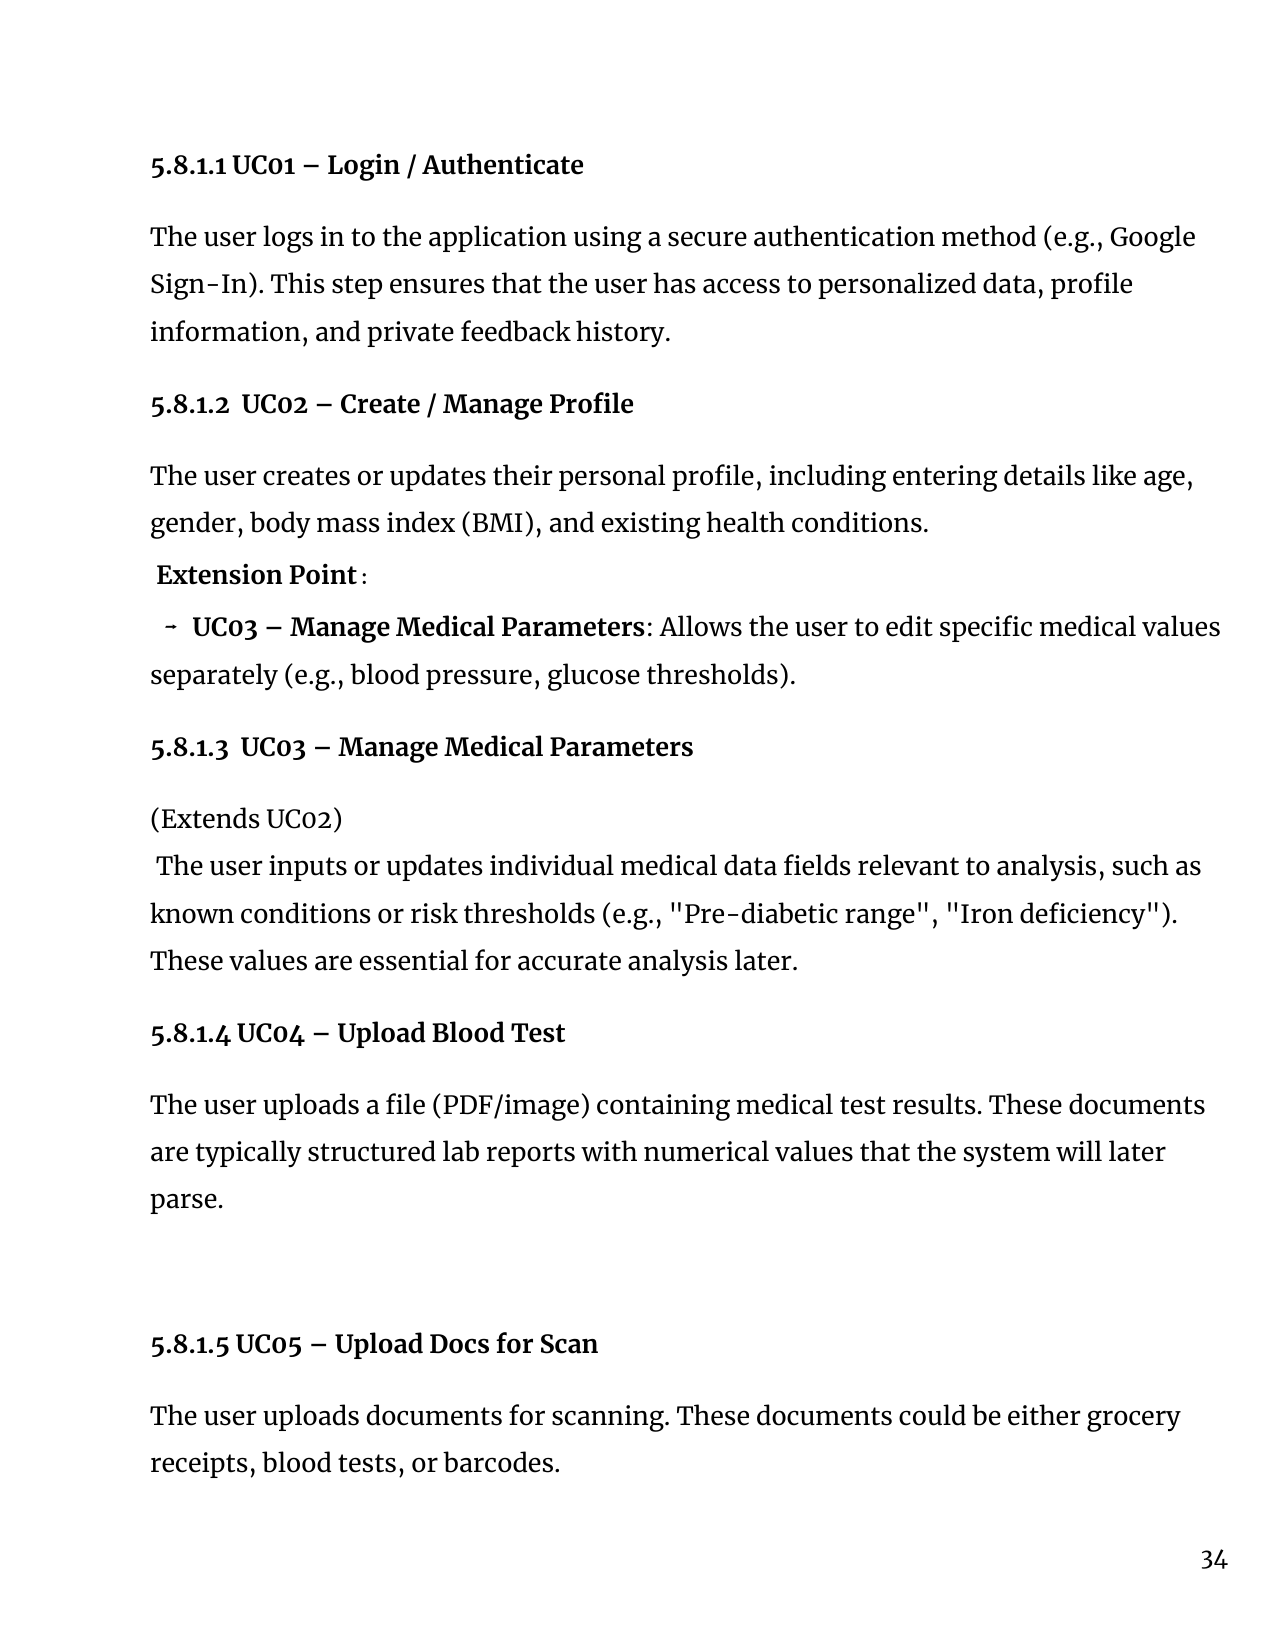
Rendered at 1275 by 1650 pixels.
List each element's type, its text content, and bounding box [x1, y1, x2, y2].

subtitle 5.8.1.5 UC05 – Upload Docs for Scan [150, 1329, 1228, 1360]
subtitle 5.8.1.4 UC04 – Upload Blood Test [150, 1018, 1228, 1049]
text The user uploads a file (PDF/image) containing medical test results. These documents are typically structured lab reports with numerical values that the system will later parse. [150, 1090, 1228, 1216]
text (Extends UC02) The user inputs or updates individual medical data fields relevant to analysis, such as known conditions or risk thresholds (e.g., "Pre-diabetic range", "Iron deficiency"). These values are essential for accurate analysis later. [150, 804, 1228, 977]
subtitle 5.8.1.1 UC01 – Login / Authenticate [150, 150, 1228, 181]
subtitle 5.8.1.2 UC02 – Create / Manage Profile [150, 389, 1228, 420]
subtitle 5.8.1.3 UC03 – Manage Medical Parameters [150, 732, 1228, 763]
text The user creates or updates their personal profile, including entering details like age, gender, body mass index (BMI), and existing health conditions. Extension Point: → UC03 – Manage Medical Parameters: Allows the user to edit specific medical values separately (e.g., blood pressure, glucose thresholds). [150, 461, 1228, 691]
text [150, 1401, 1228, 1479]
text The user logs in to the application using a secure authentication method (e.g., Google Sign-In). This step ensures that the user has access to personalized data, profile information, and private feedback history. [150, 222, 1228, 348]
